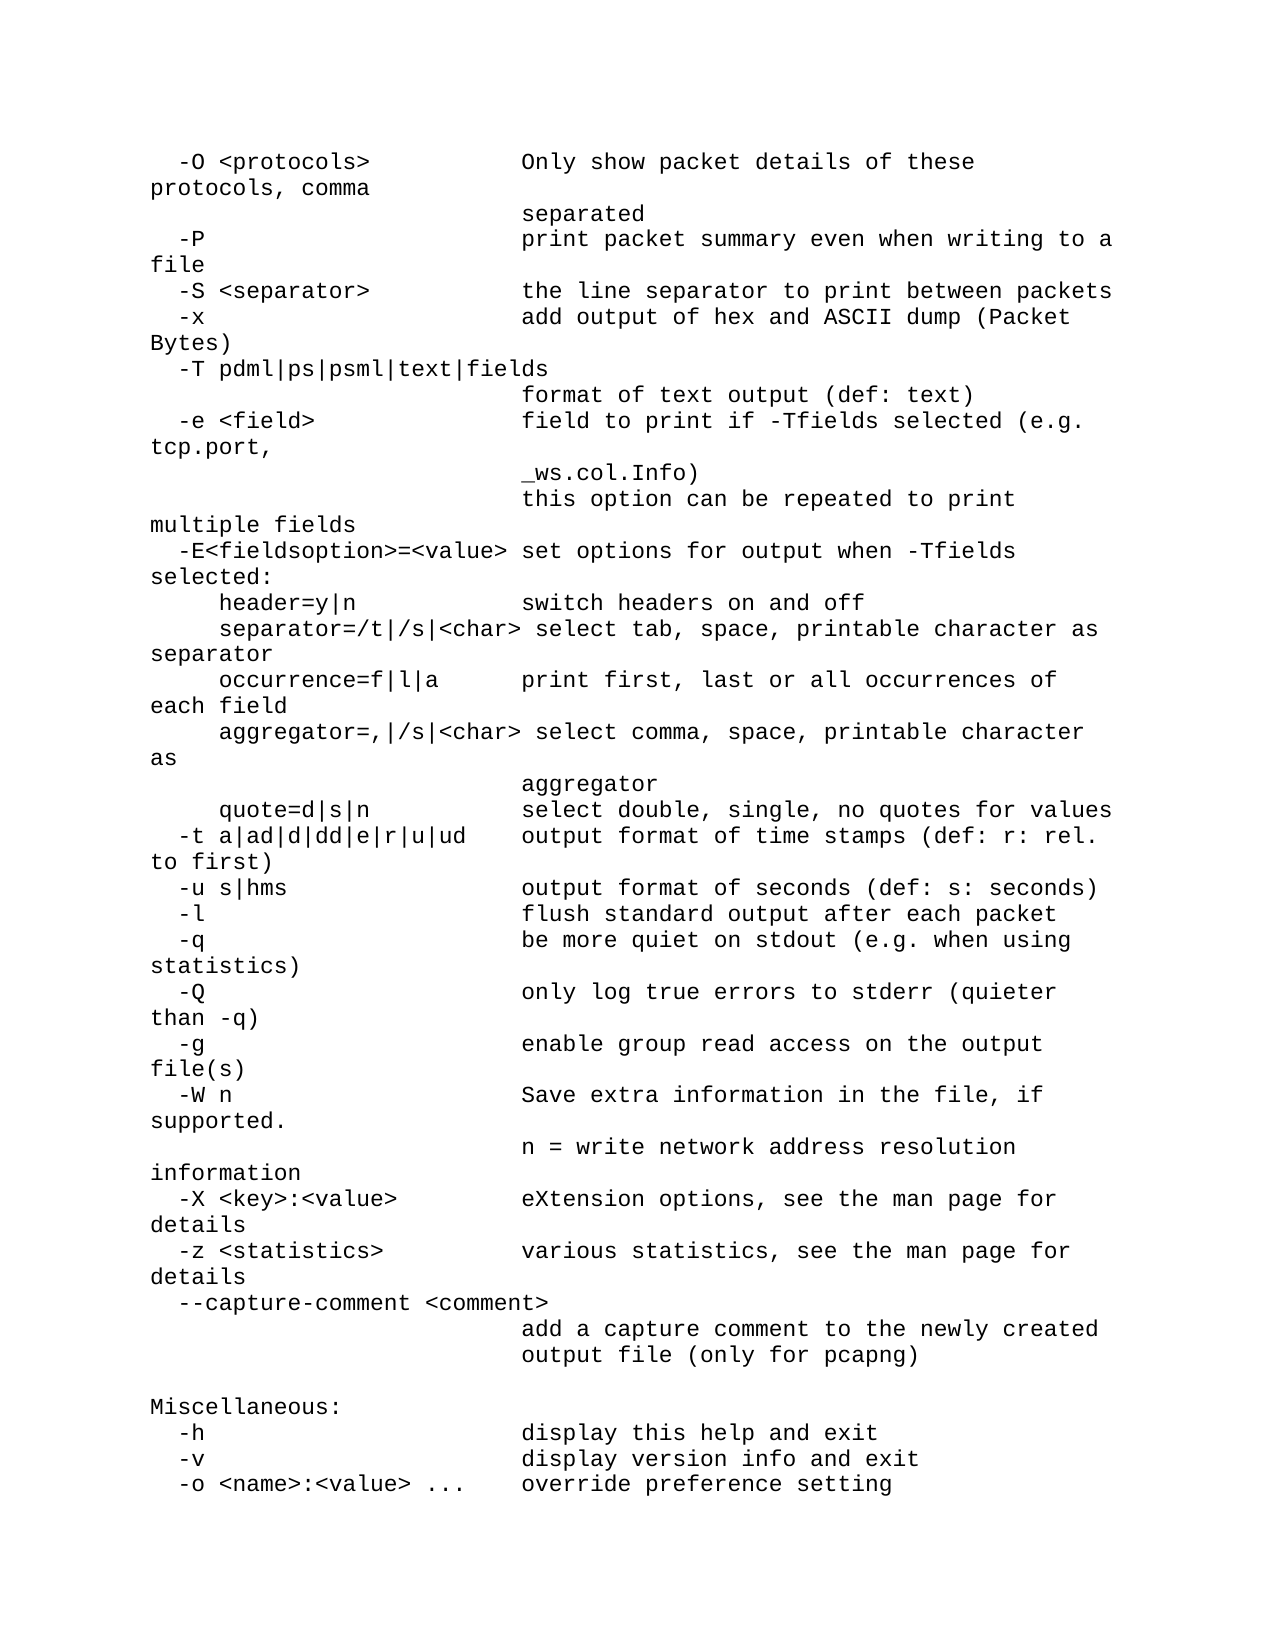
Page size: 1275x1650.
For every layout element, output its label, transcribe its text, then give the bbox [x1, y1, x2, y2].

text -u s|hms output format of seconds (def: s: seconds) [150, 876, 1125, 902]
text this option can be repeated to print multiple fields [150, 487, 1125, 539]
text -E<fieldsoption>=<value> set options for output when -Tfields selected: [150, 539, 1125, 591]
text format of text output (def: text) [150, 383, 1125, 409]
text aggregator [150, 772, 1125, 798]
text -z <statistics> various statistics, see the man page for details [150, 1239, 1125, 1291]
text -S <separator> the line separator to print between packets [150, 280, 1125, 306]
text -x add output of hex and ASCII dump (Packet Bytes) [150, 306, 1125, 357]
text -t a|ad|d|dd|e|r|u|ud output format of time stamps (def: r: rel. to first) [150, 824, 1125, 876]
text -e <field> field to print if -Tfields selected (e.g. tcp.port, [150, 409, 1125, 461]
text -X <key>:<value> eXtension options, see the man page for details [150, 1187, 1125, 1239]
text -o <name>:<value> ... override preference setting [150, 1473, 1125, 1499]
text -O <protocols> Only show packet details of these protocols, comma [150, 150, 1125, 202]
text -P print packet summary even when writing to a file [150, 228, 1125, 280]
text -q be more quiet on stdout (e.g. when using statistics) [150, 928, 1125, 980]
text Miscellaneous: [150, 1395, 1125, 1421]
text n = write network address resolution information [150, 1136, 1125, 1187]
text occurrence=f|l|a print first, last or all occurrences of each field [150, 669, 1125, 721]
text -v display version info and exit [150, 1447, 1125, 1473]
text separator=/t|/s|<char> select tab, space, printable character as separator [150, 617, 1125, 669]
text -l flush standard output after each packet [150, 902, 1125, 928]
text -Q only log true errors to stderr (quieter than -q) [150, 980, 1125, 1032]
text aggregator=,|/s|<char> select comma, space, printable character as [150, 721, 1125, 772]
text separated [150, 202, 1125, 228]
text -g enable group read access on the output file(s) [150, 1032, 1125, 1084]
text quote=d|s|n select double, single, no quotes for values [150, 798, 1125, 824]
text -T pdml|ps|psml|text|fields [150, 357, 1125, 383]
text header=y|n switch headers on and off [150, 591, 1125, 617]
text -W n Save extra information in the file, if supported. [150, 1084, 1125, 1136]
text -h display this help and exit [150, 1421, 1125, 1447]
text _ws.col.Info) [150, 461, 1125, 487]
text add a capture comment to the newly created [150, 1317, 1125, 1343]
text output file (only for pcapng) [150, 1343, 1125, 1369]
text --capture-comment <comment> [150, 1291, 1125, 1317]
